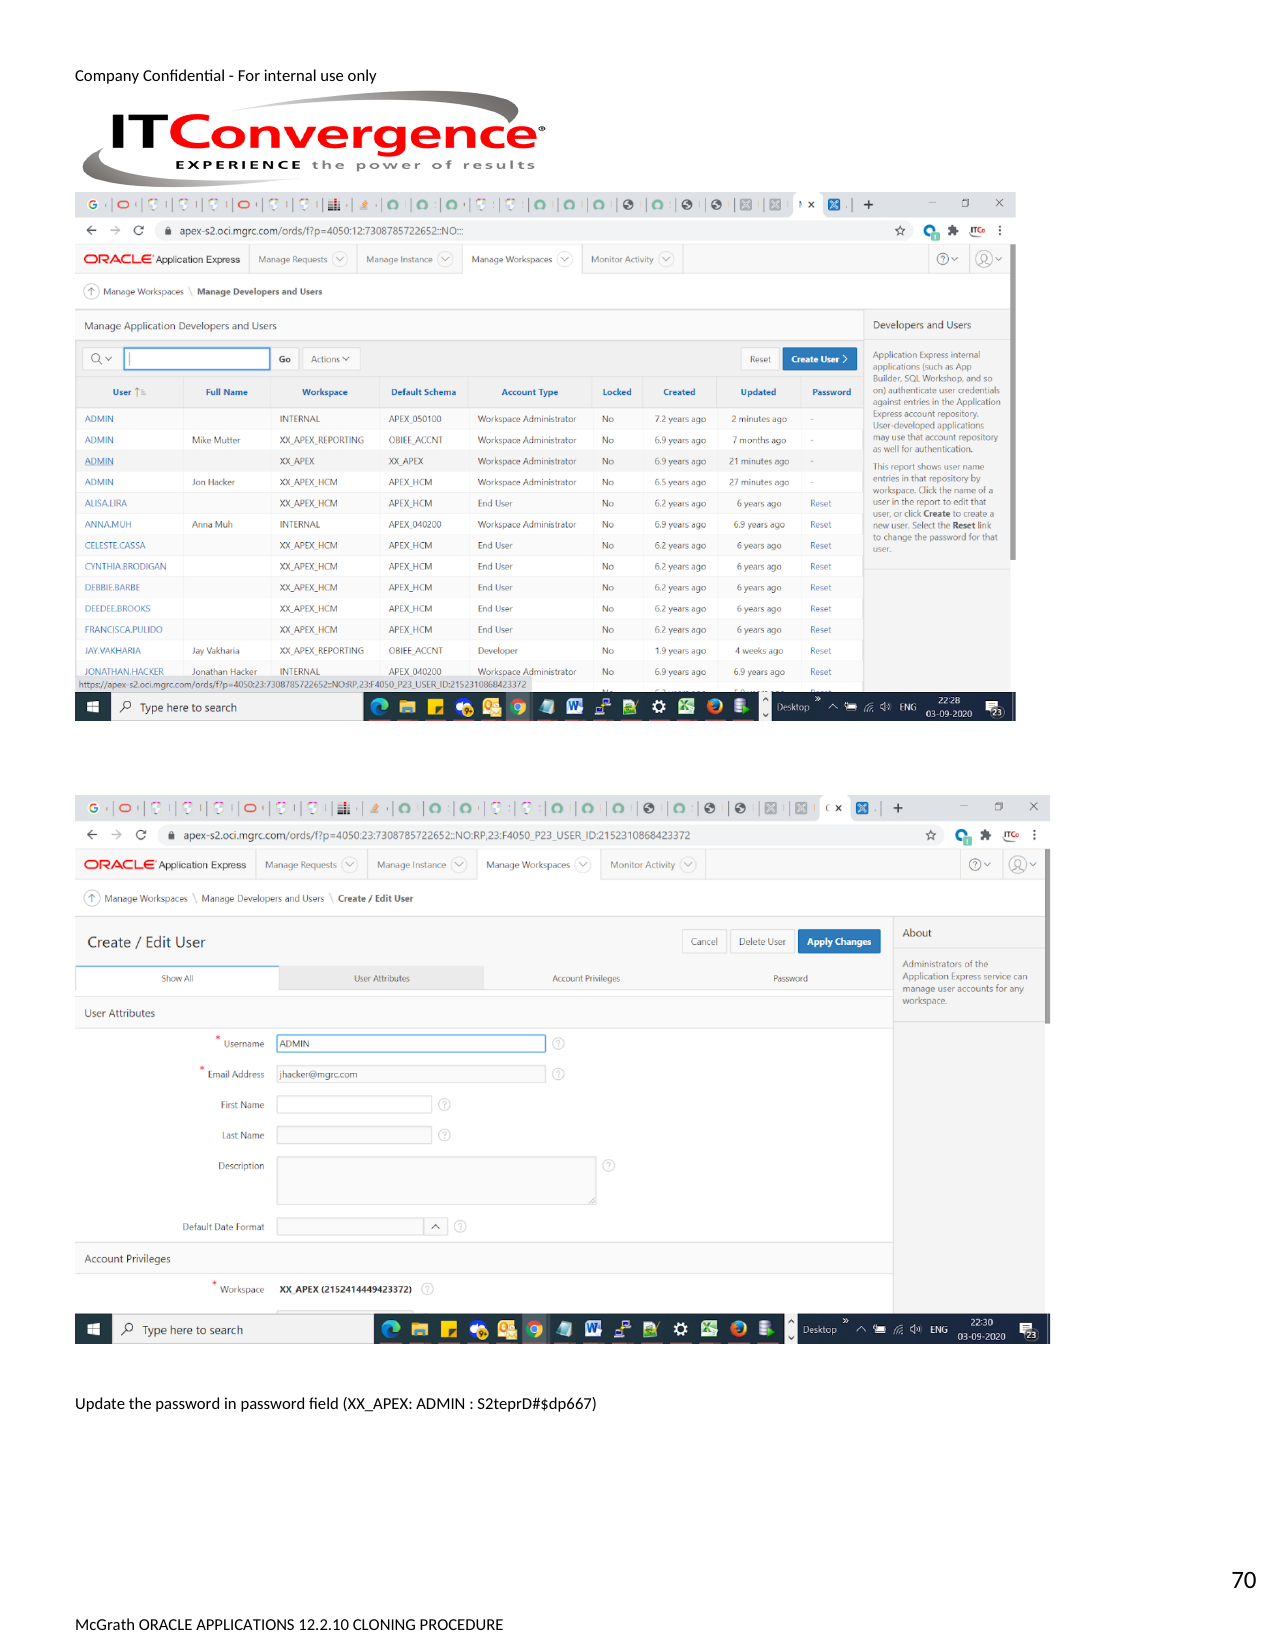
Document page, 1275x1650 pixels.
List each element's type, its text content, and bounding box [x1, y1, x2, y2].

picture [75, 795, 1050, 1344]
picture [75, 85, 1016, 721]
text Update the password in password field (XX_APEX: ADMIN : S2teprD#$dp667) [75, 1393, 1256, 1413]
